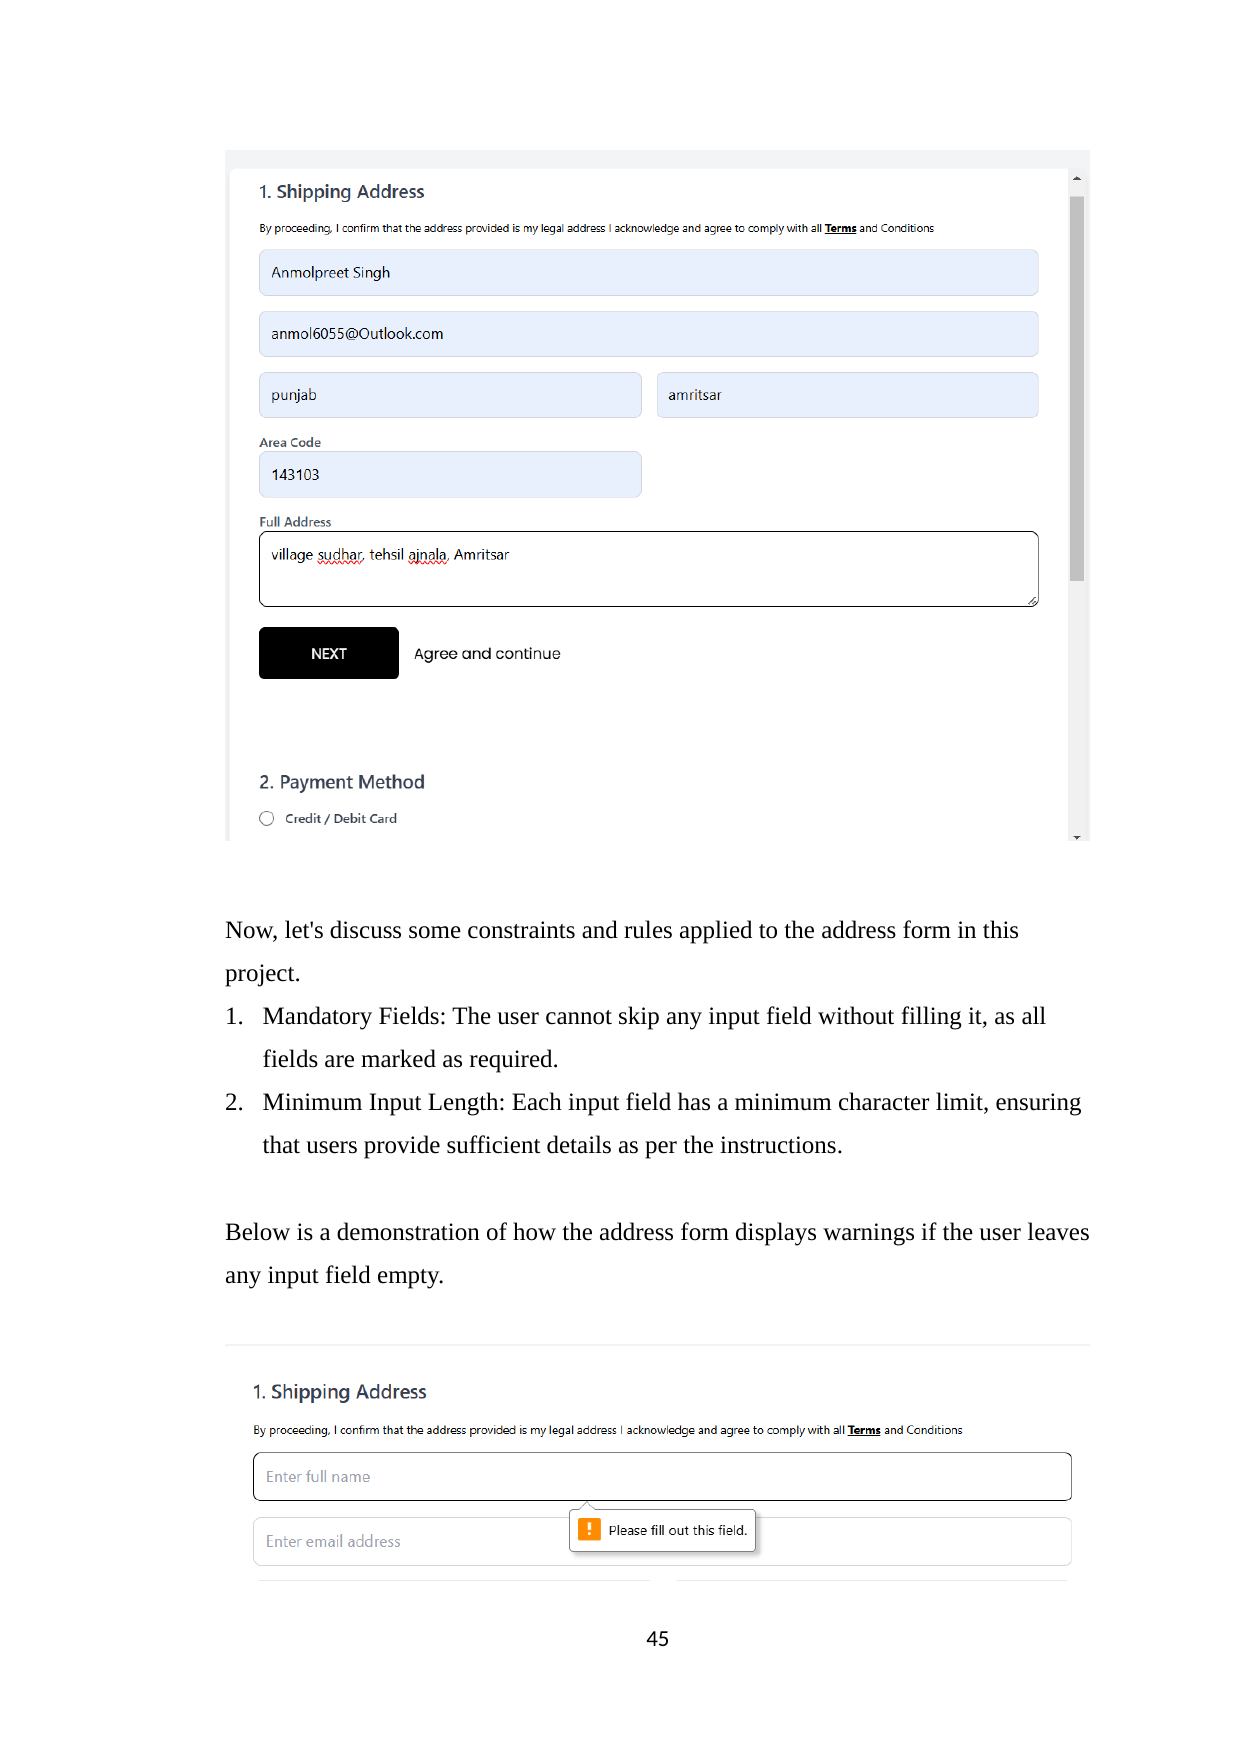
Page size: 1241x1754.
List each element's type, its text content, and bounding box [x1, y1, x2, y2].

picture [225, 1344, 1091, 1581]
list Below is a demonstration of how the address form displays warnings if the user leaves any input field empty. [225, 1217, 1090, 1288]
picture [225, 150, 1091, 841]
list Now, let's discuss some constraints and rules applied to the address form in this project. [225, 915, 1090, 987]
list Mandatory Fields: The user cannot skip any input field without filling it, as all fields are marked as required. [225, 1001, 1090, 1073]
list Minimum Input Length: Each input field has a minimum character limit, ensuring that users provide sufficient details as per the instructions. [225, 1087, 1090, 1159]
